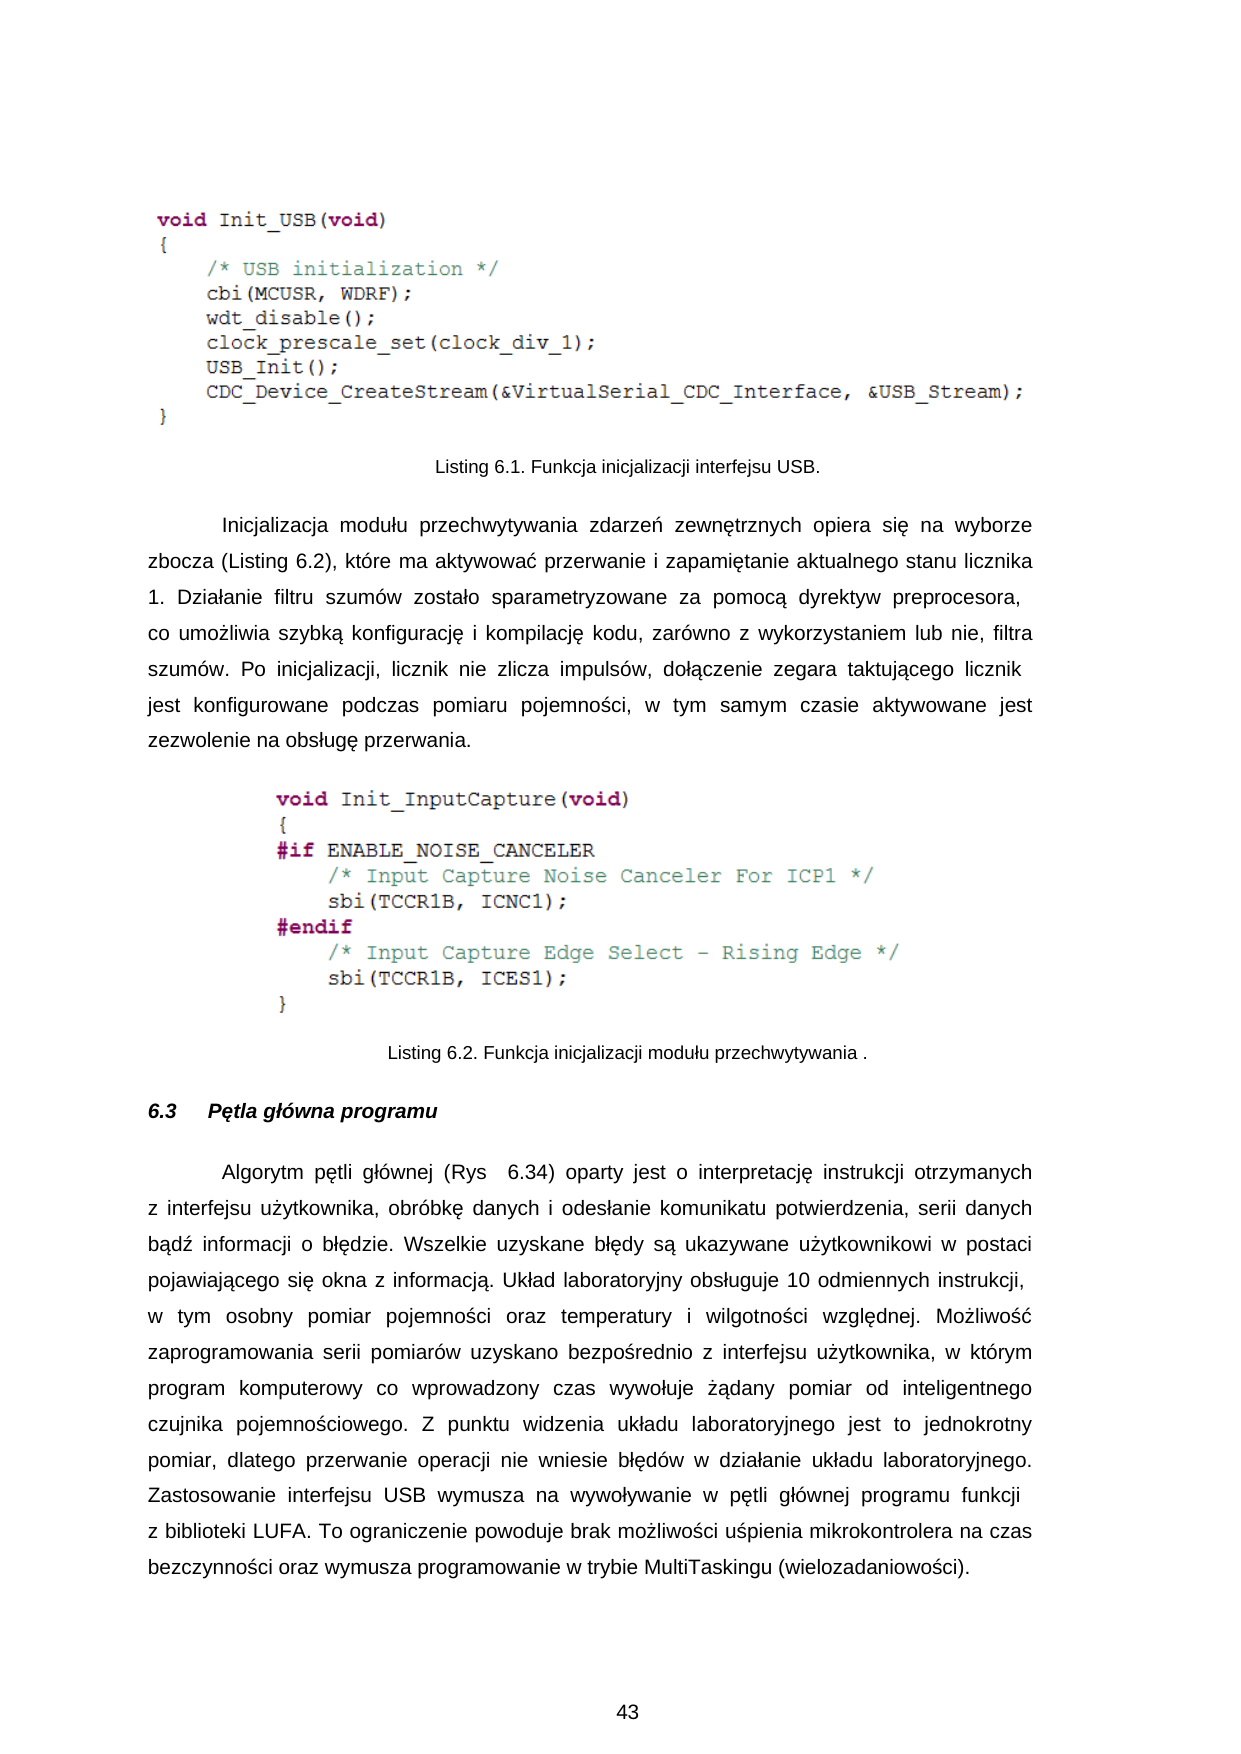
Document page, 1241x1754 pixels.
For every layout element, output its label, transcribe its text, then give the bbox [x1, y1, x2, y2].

subtitle Listing .. Funkcja inicjalizacji modułu przechwytywania . [148, 1042, 1033, 1063]
picture [274, 789, 907, 1018]
picture [155, 209, 1027, 431]
text Inicjalizacja modułu przechwytywania zdarzeń zewnętrznych opiera się na wyborze zbocza (listing 6.2), które ma aktywować przerwanie i zapamiętanie aktualnego stanu licznika 1. Działanie filtru szumów zostało sparametryzowane za pomocą dyrektyw preprocesora, co umożliwia szybką konfigurację i kompilację kodu, zarówno z wykorzystaniem lub nie, filtra szumów. Po inicjalizacji, licznik nie zlicza impulsów, dołączenie zegara taktującego licznik jest konfigurowane podczas pomiaru pojemności, w tym samym czasie aktywowane jest zezwolenie na obsługę przerwania. [148, 513, 1033, 752]
subtitle Listing .. Funkcja inicjalizacji interfejsu USB. [148, 455, 1033, 477]
subtitle Pętla główna programu [148, 1099, 1033, 1123]
